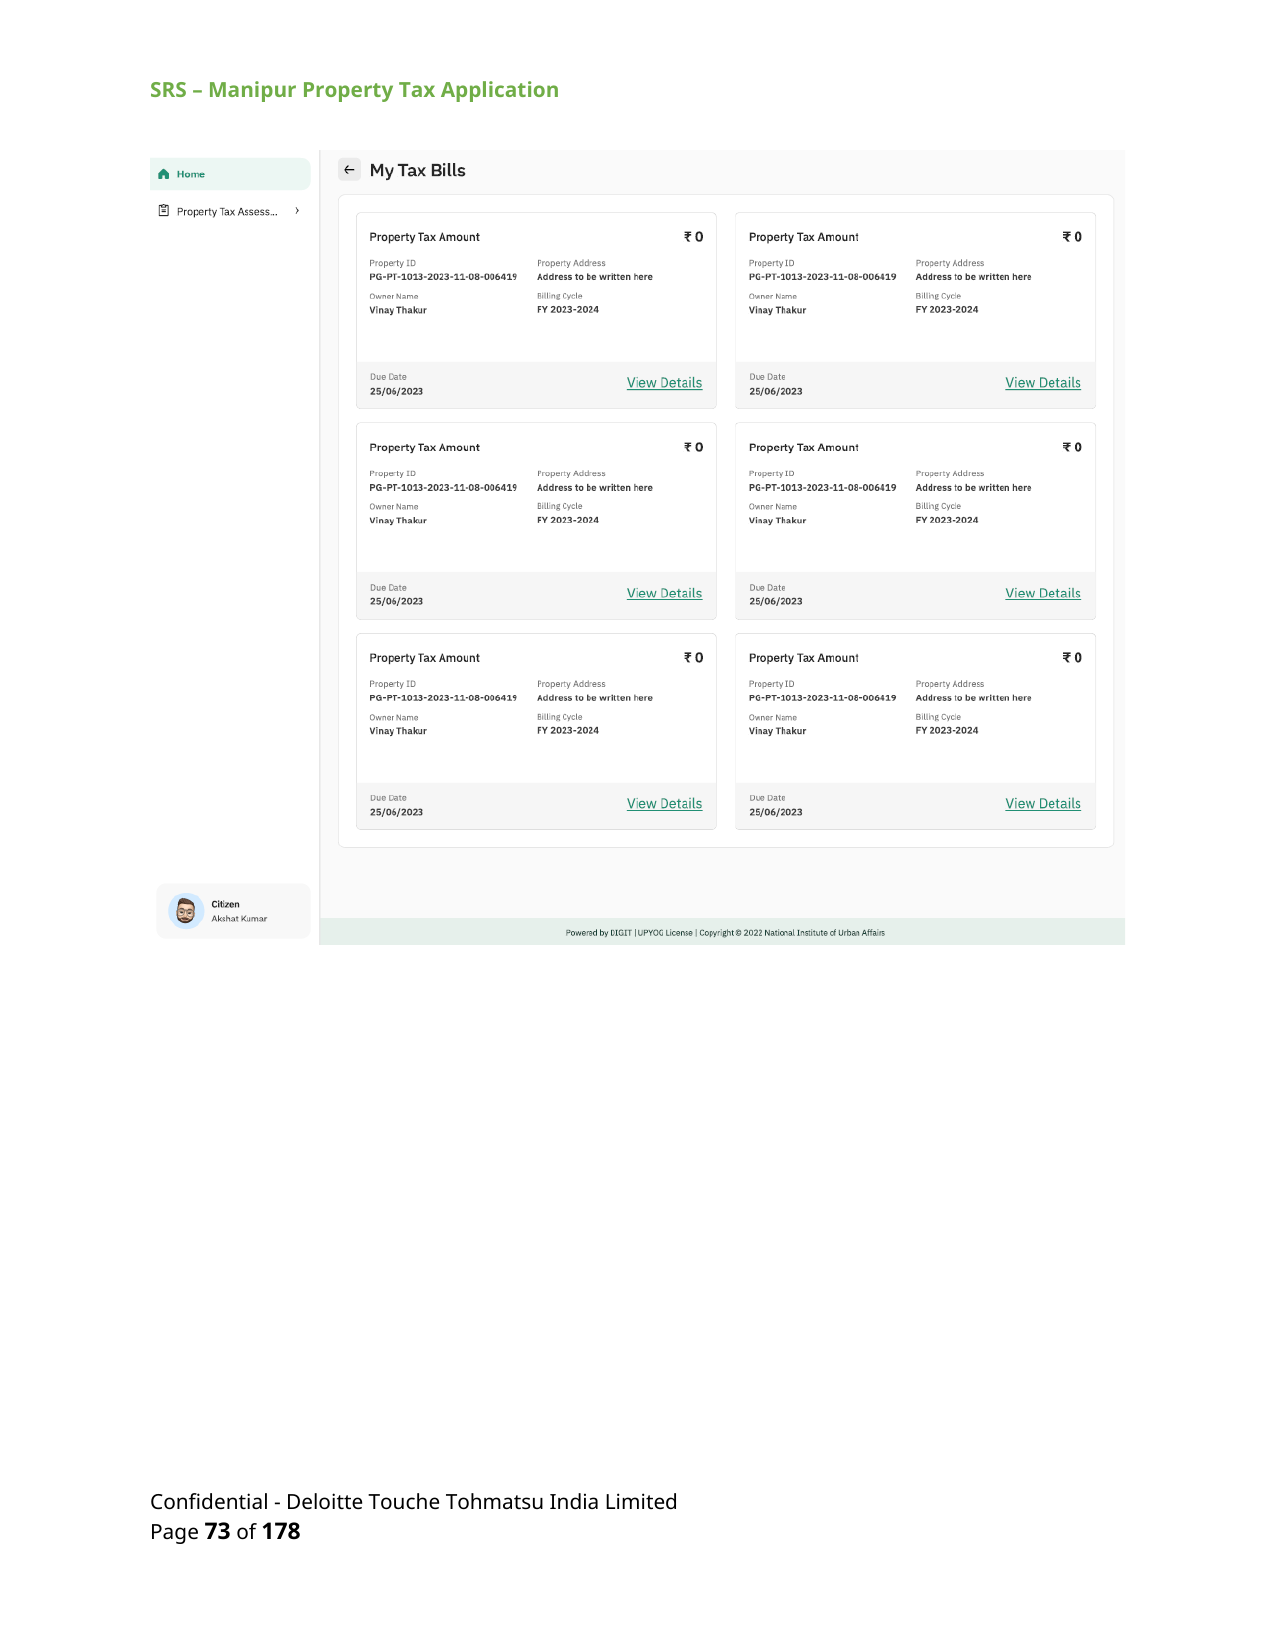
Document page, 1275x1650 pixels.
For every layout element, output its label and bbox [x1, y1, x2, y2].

picture [150, 150, 1125, 945]
